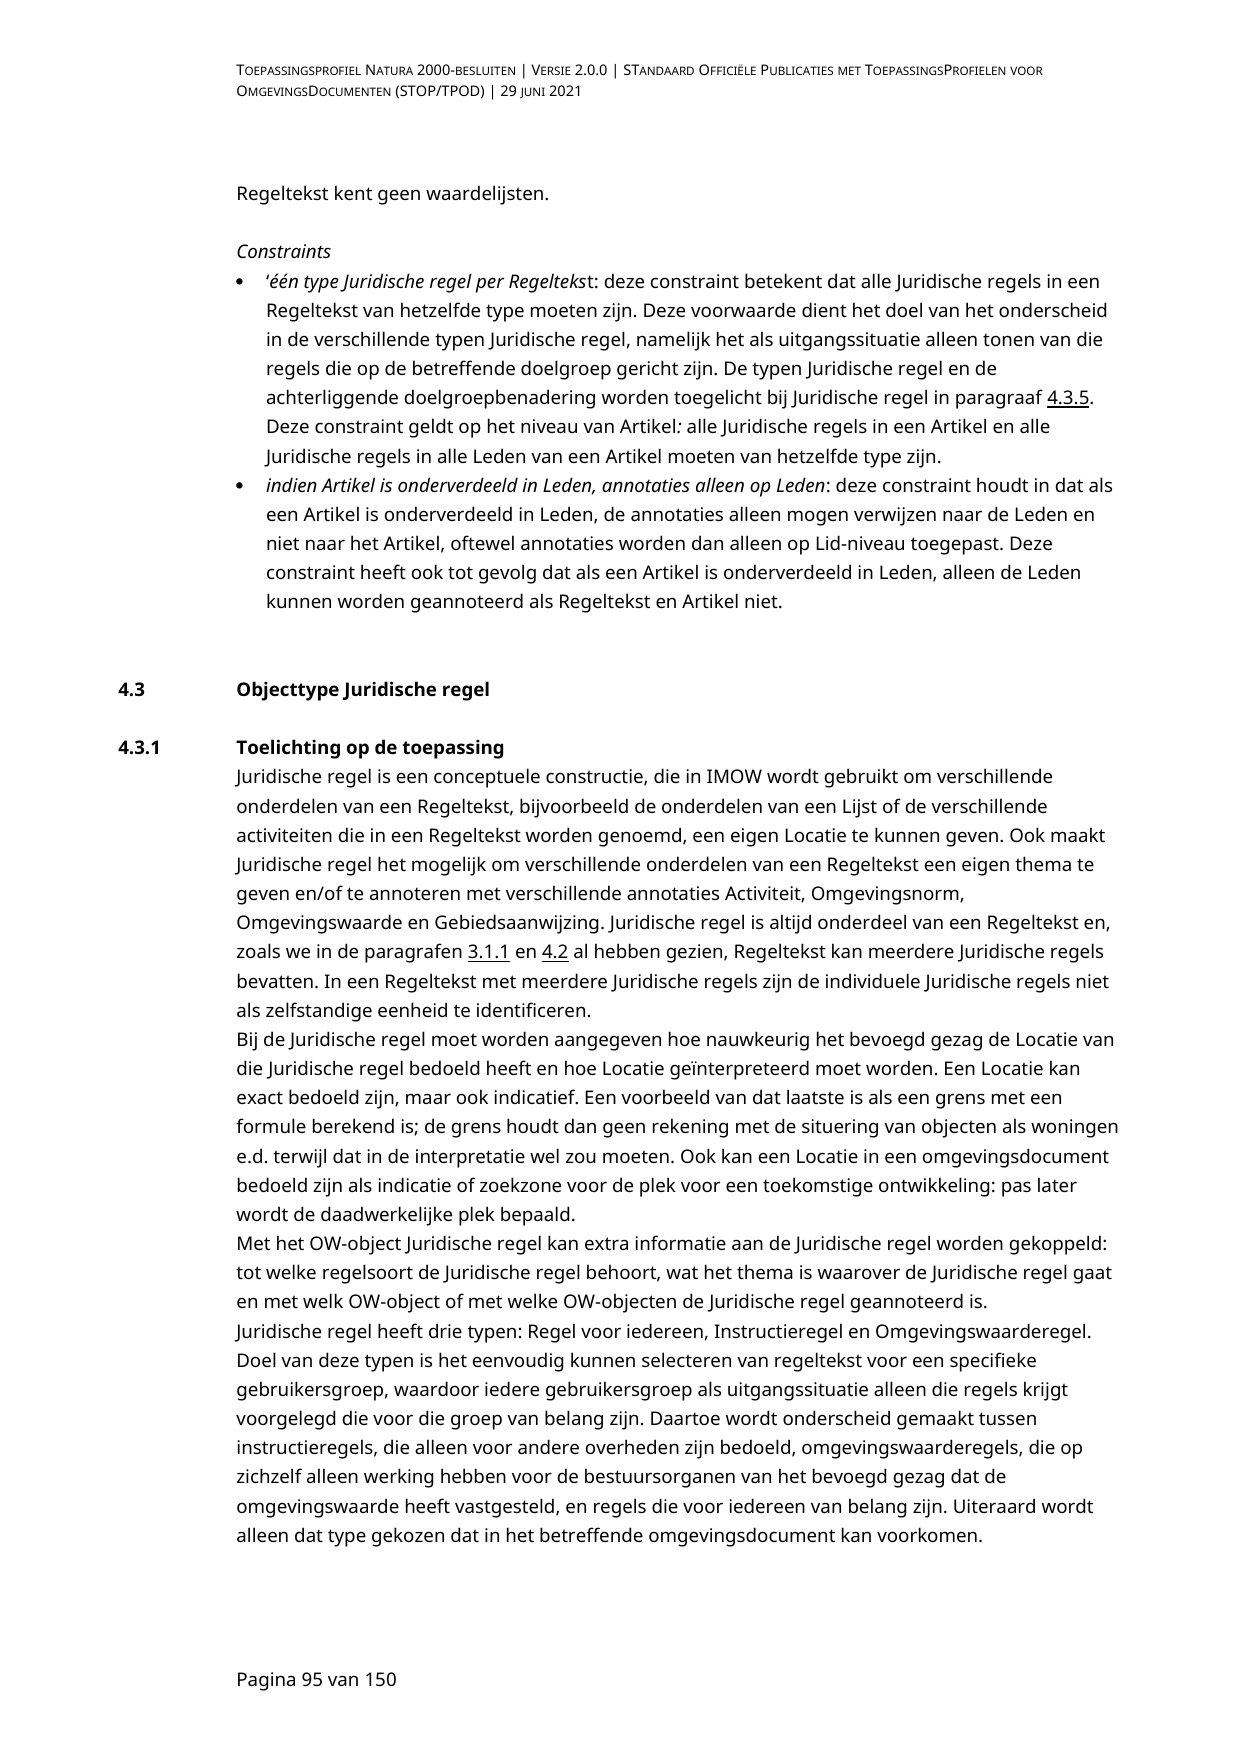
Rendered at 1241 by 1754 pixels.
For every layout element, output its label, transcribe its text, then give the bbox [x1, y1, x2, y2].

text indien Artikel is onderverdeeld in Leden, annotaties alleen op Leden: deze constraint houdt in dat als een Artikel is onderverdeeld in Leden, de annotaties alleen mogen verwijzen naar de Leden en niet naar het Artikel, oftewel annotaties worden dan alleen op Lid-niveau toegepast. Deze constraint heeft ook tot gevolg dat als een Artikel is onderverdeeld in Leden, alleen de Leden kunnen worden geannoteerd als Regeltekst en Artikel niet. [236, 469, 1122, 615]
subtitle Objecttype Juridische regel [118, 673, 1122, 702]
text Met het OW-object Juridische regel kan extra informatie aan de Juridische regel worden gekoppeld: tot welke regelsoort de Juridische regel behoort, wat het thema is waarover de Juridische regel gaat en met welk OW-object of met welke OW-objecten de Juridische regel geannoteerd is. [236, 1227, 1122, 1315]
subtitle Toelichting op de toepassing [118, 731, 1122, 761]
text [236, 1315, 1122, 1548]
text ‘één type Juridische regel per Regeltekst: deze constraint betekent dat alle Juridische regels in een Regeltekst van hetzelfde type moeten zijn. Deze voorwaarde dient het doel van het onderscheid in de verschillende typen Juridische regel, namelijk het als uitgangssituatie alleen tonen van die regels die op de betreffende doelgroep gericht zijn. De typen Juridische regel en de achterliggende doelgroepbenadering worden toegelicht bij Juridische regel in paragraaf 7.3.5. Deze constraint geldt op het niveau van Artikel: alle Juridische regels in een Artikel en alle Juridische regels in alle Leden van een Artikel moeten van hetzelfde type zijn. [236, 265, 1122, 469]
text Regeltekst kent geen waardelijsten. [236, 177, 1122, 206]
text Constraints [236, 236, 1122, 265]
text Juridische regel is een conceptuele constructie, die in IMOW wordt gebruikt om verschillende onderdelen van een Regeltekst, bijvoorbeeld de onderdelen van een Lijst of de verschillende activiteiten die in een Regeltekst worden genoemd, een eigen Locatie te kunnen geven. Ook maakt Juridische regel het mogelijk om verschillende onderdelen van een Regeltekst een eigen thema te geven en/of te annoteren met verschillende annotaties Activiteit, Omgevingsnorm, Omgevingswaarde en Gebiedsaanwijzing. Juridische regel is altijd onderdeel van een Regeltekst en, zoals we in de paragrafen 6.1.1 en 7.2 al hebben gezien, Regeltekst kan meerdere Juridische regels bevatten. In een Regeltekst met meerdere Juridische regels zijn de individuele Juridische regels niet als zelfstandige eenheid te identificeren. [236, 761, 1122, 1023]
text Bij de Juridische regel moet worden aangegeven hoe nauwkeurig het bevoegd gezag de Locatie van die Juridische regel bedoeld heeft en hoe Locatie geïnterpreteerd moet worden. Een Locatie kan exact bedoeld zijn, maar ook indicatief. Een voorbeeld van dat laatste is als een grens met een formule berekend is; de grens houdt dan geen rekening met de situering van objecten als woningen e.d. terwijl dat in de interpretatie wel zou moeten. Ook kan een Locatie in een omgevingsdocument bedoeld zijn als indicatie of zoekzone voor de plek voor een toekomstige ontwikkeling: pas later wordt de daadwerkelijke plek bepaald. [236, 1023, 1122, 1227]
